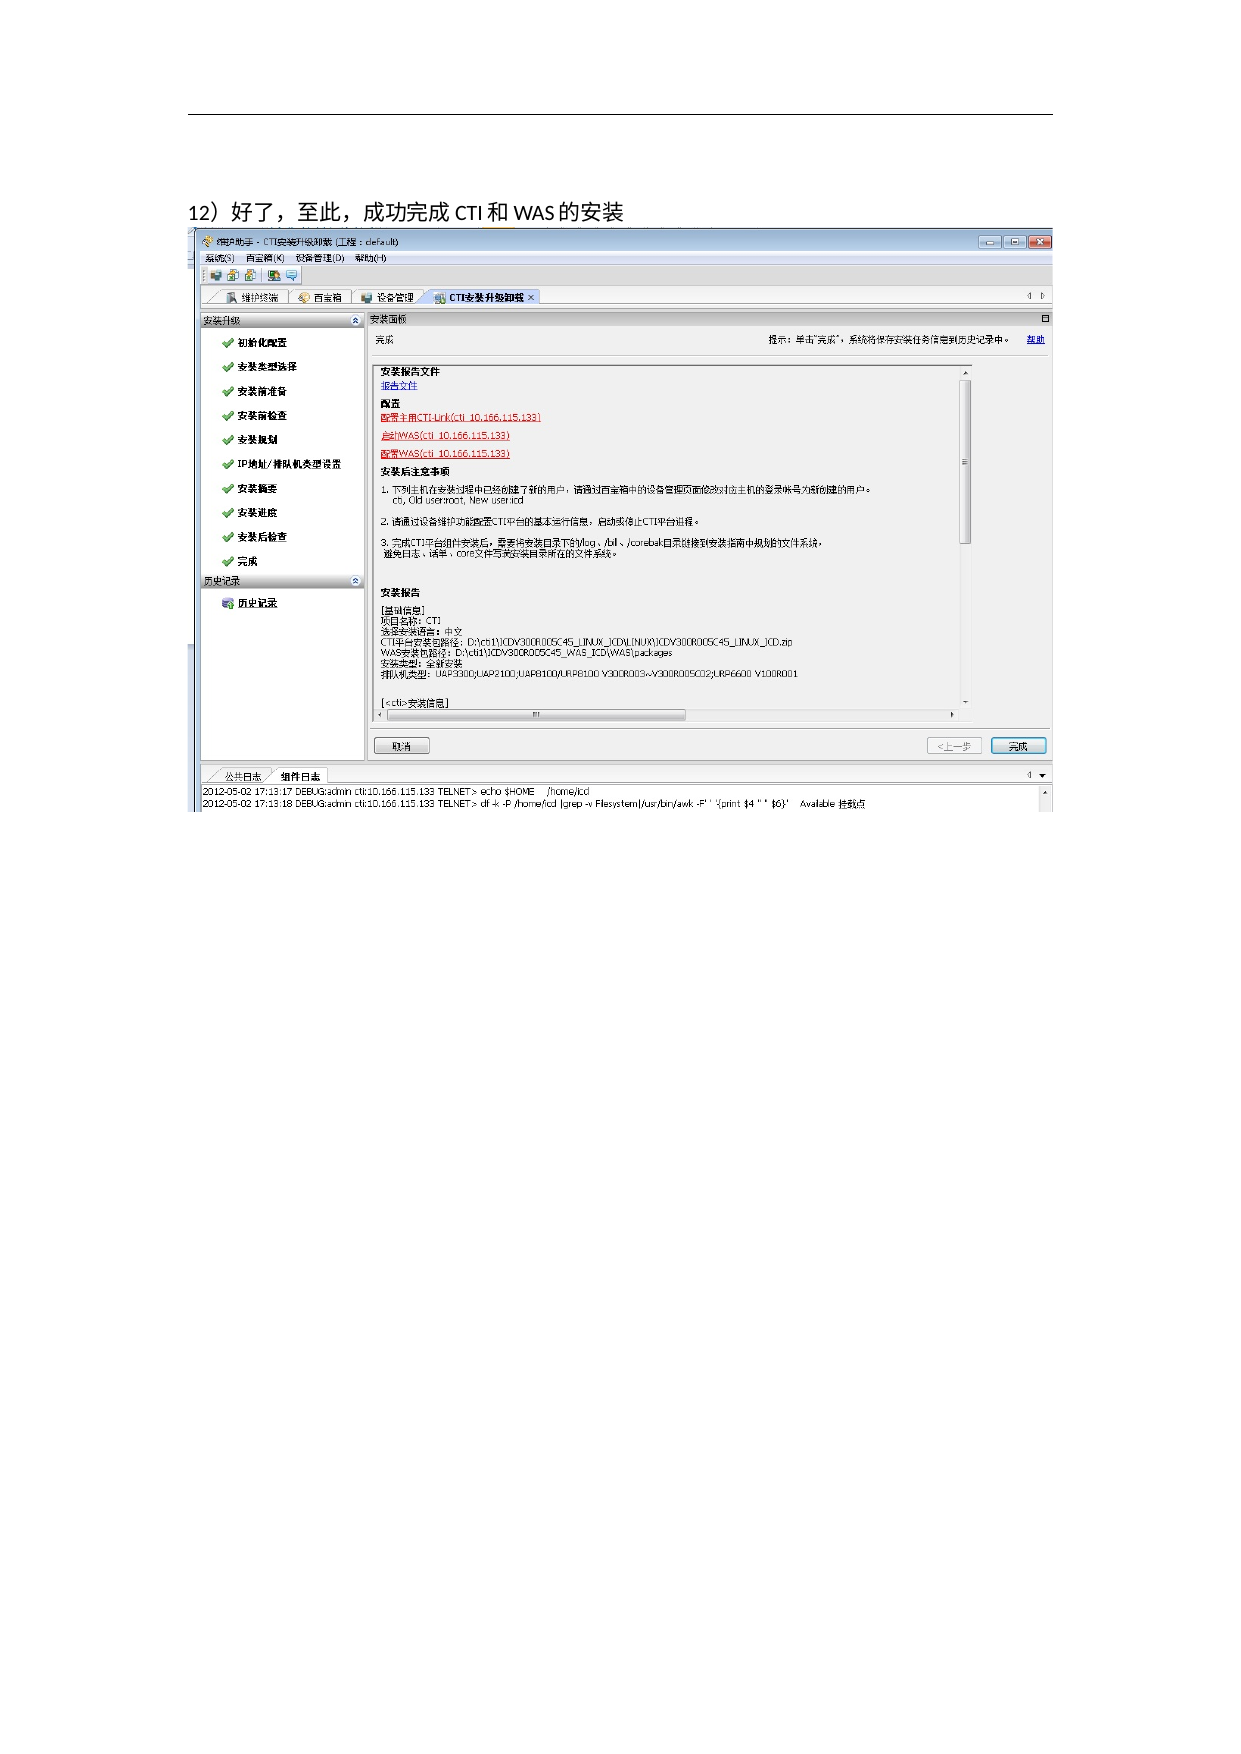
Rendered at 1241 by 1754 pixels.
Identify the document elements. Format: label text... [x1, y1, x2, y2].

picture [187, 227, 1053, 812]
text 12）好了，至此，成功完成CTI和WAS的安装 [187, 194, 1053, 227]
